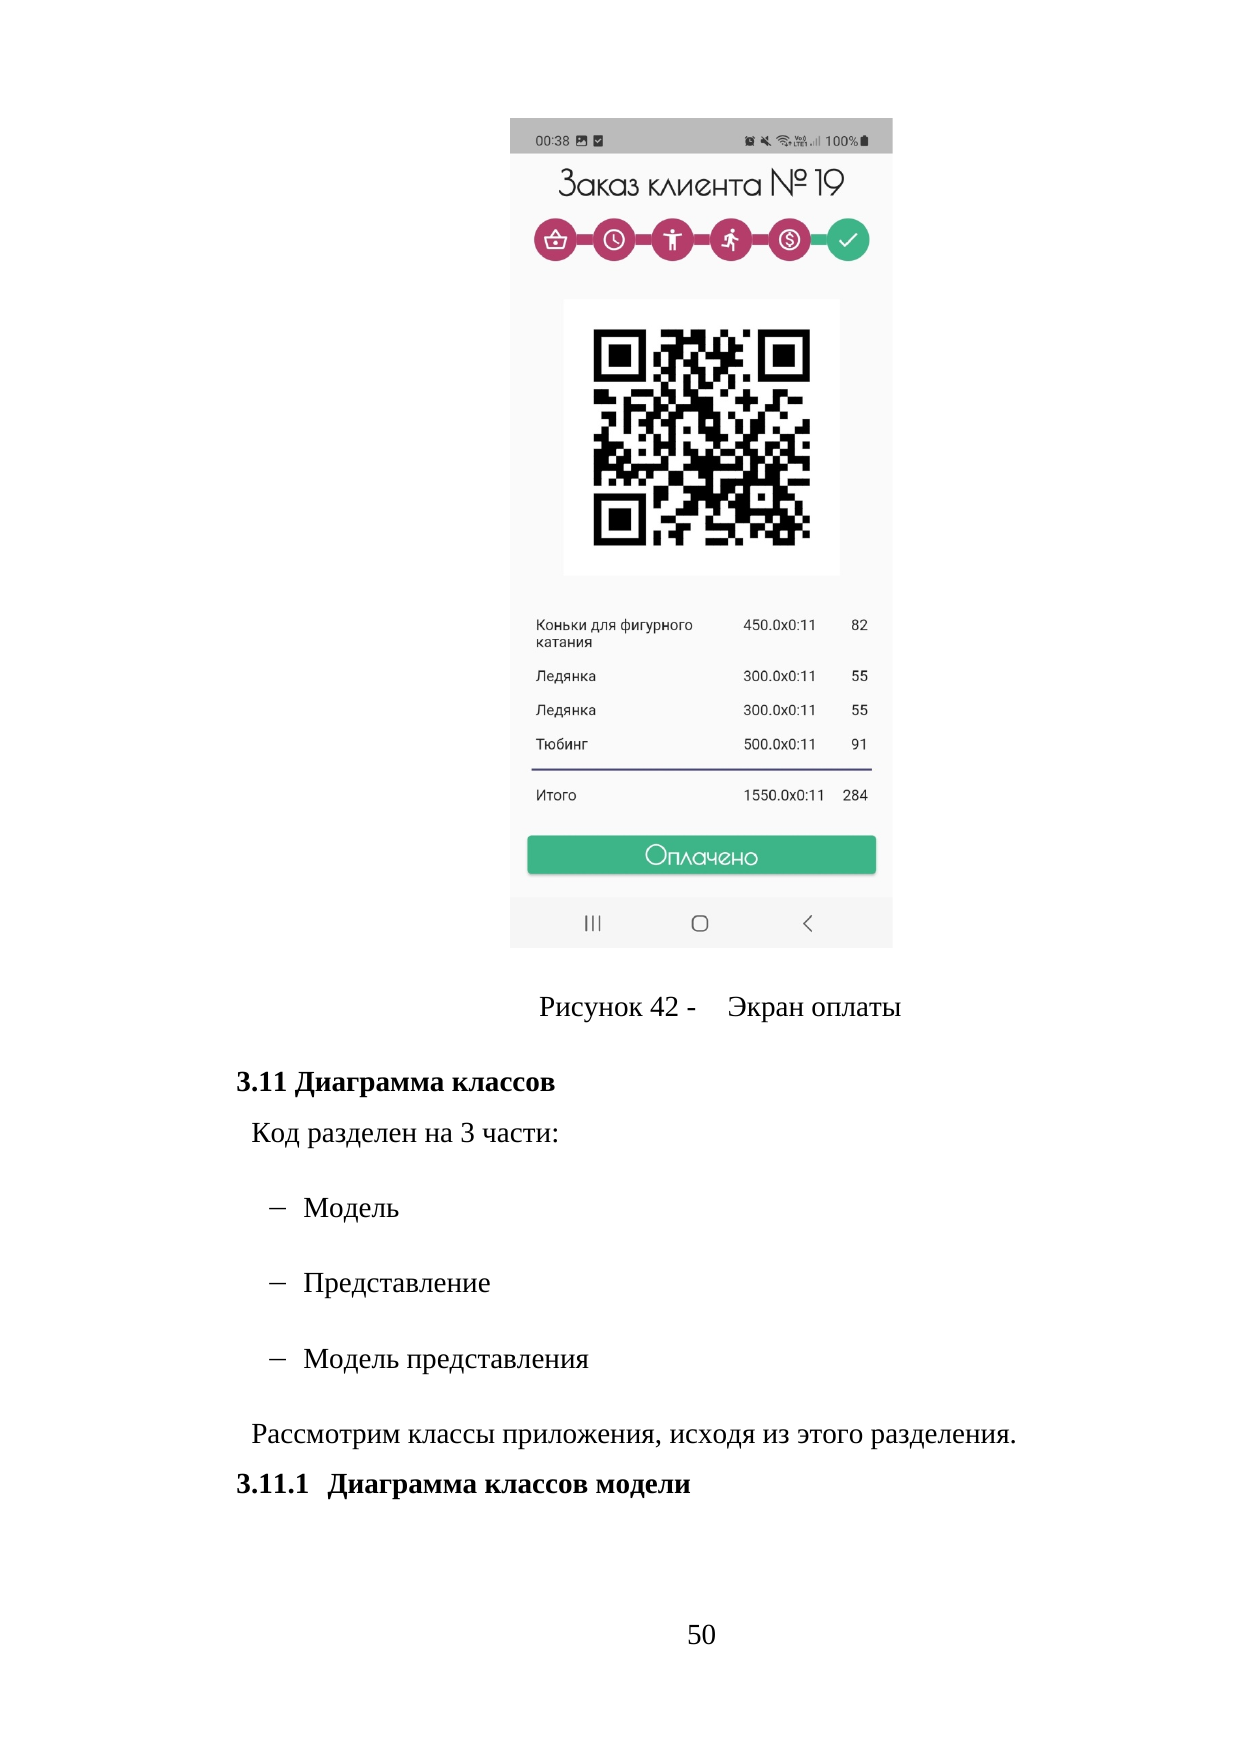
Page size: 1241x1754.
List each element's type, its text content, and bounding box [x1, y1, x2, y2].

text Экран оплаты [288, 989, 1152, 1023]
list Диаграмма классов модели [236, 1467, 1152, 1500]
picture [510, 118, 893, 948]
text Код разделен на 3 части: [177, 1115, 1152, 1148]
text Модель [266, 1190, 1152, 1224]
text Представление [266, 1265, 1152, 1299]
text Рассмотрим классы приложения, исходя из этого разделения. [177, 1416, 1152, 1450]
text Модель представления [266, 1341, 1152, 1374]
list Диаграмма классов [236, 1064, 1152, 1098]
